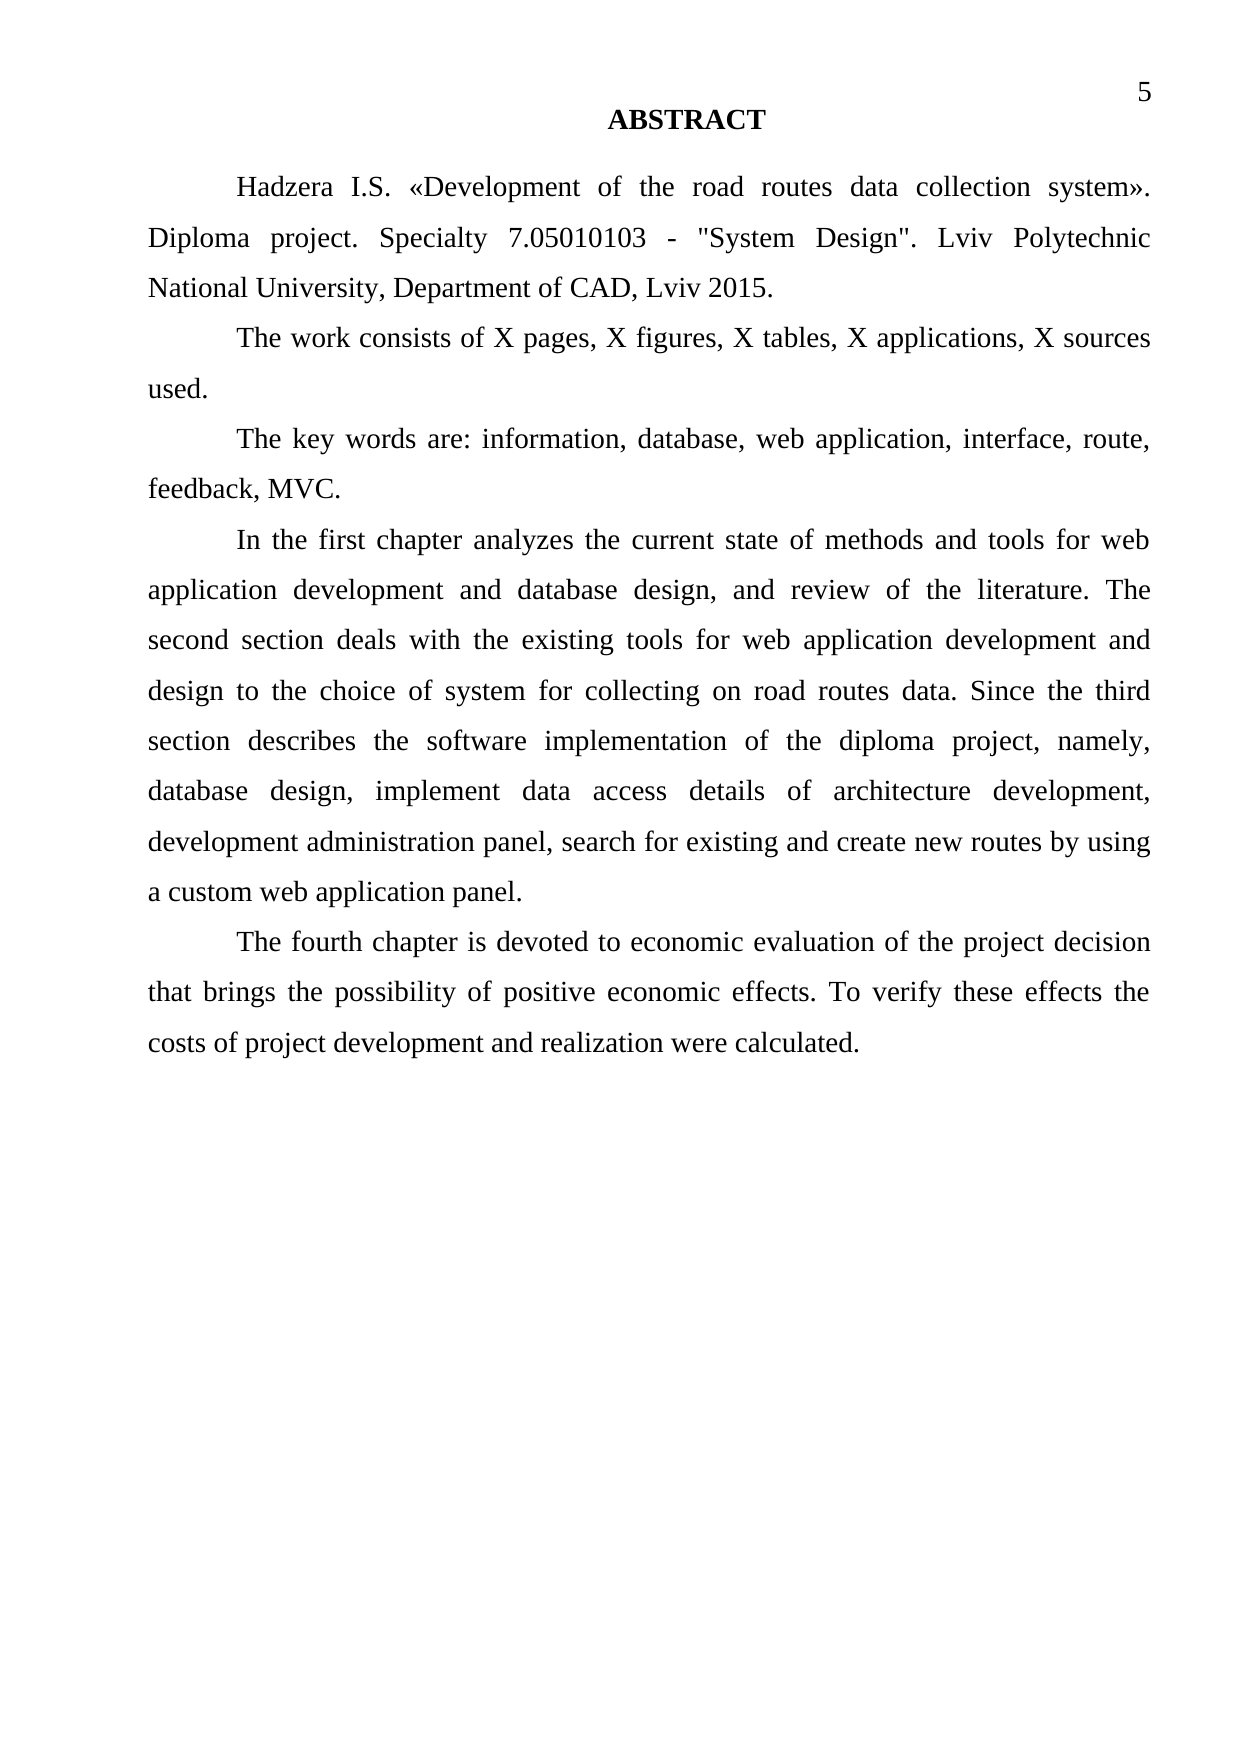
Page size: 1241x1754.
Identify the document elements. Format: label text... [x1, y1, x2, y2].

text In the first chapter analyzes the current state of methods and tools for web application development and database design, and review of the literature. The second section deals with the existing tools for web application development and design to the choice of system for collecting on road routes data. Since the third section describes the software implementation of the diploma project, namely, database design, implement data access details of architecture development, development administration panel, search for existing and create new routes by using a custom web application panel. [148, 522, 1152, 907]
text Hadzera I.S. «Development of the road routes data collection system». Diploma project. Specialty 7.05010103 - "System Design". Lviv Polytechnic National University, Department of CAD, Lviv 2015. [148, 169, 1152, 304]
text ABSTRACT [148, 102, 1152, 136]
text The key words are: information, database, web application, interface, route, feedback, MVC. [148, 421, 1152, 505]
text The work consists of X pages, X figures, X tables, X applications, X sources used. [148, 321, 1152, 404]
text The fourth chapter is devoted to economic evaluation of the project decision that brings the possibility of positive economic effects. To verify these effects the costs of project development and realization were calculated. [148, 924, 1152, 1058]
